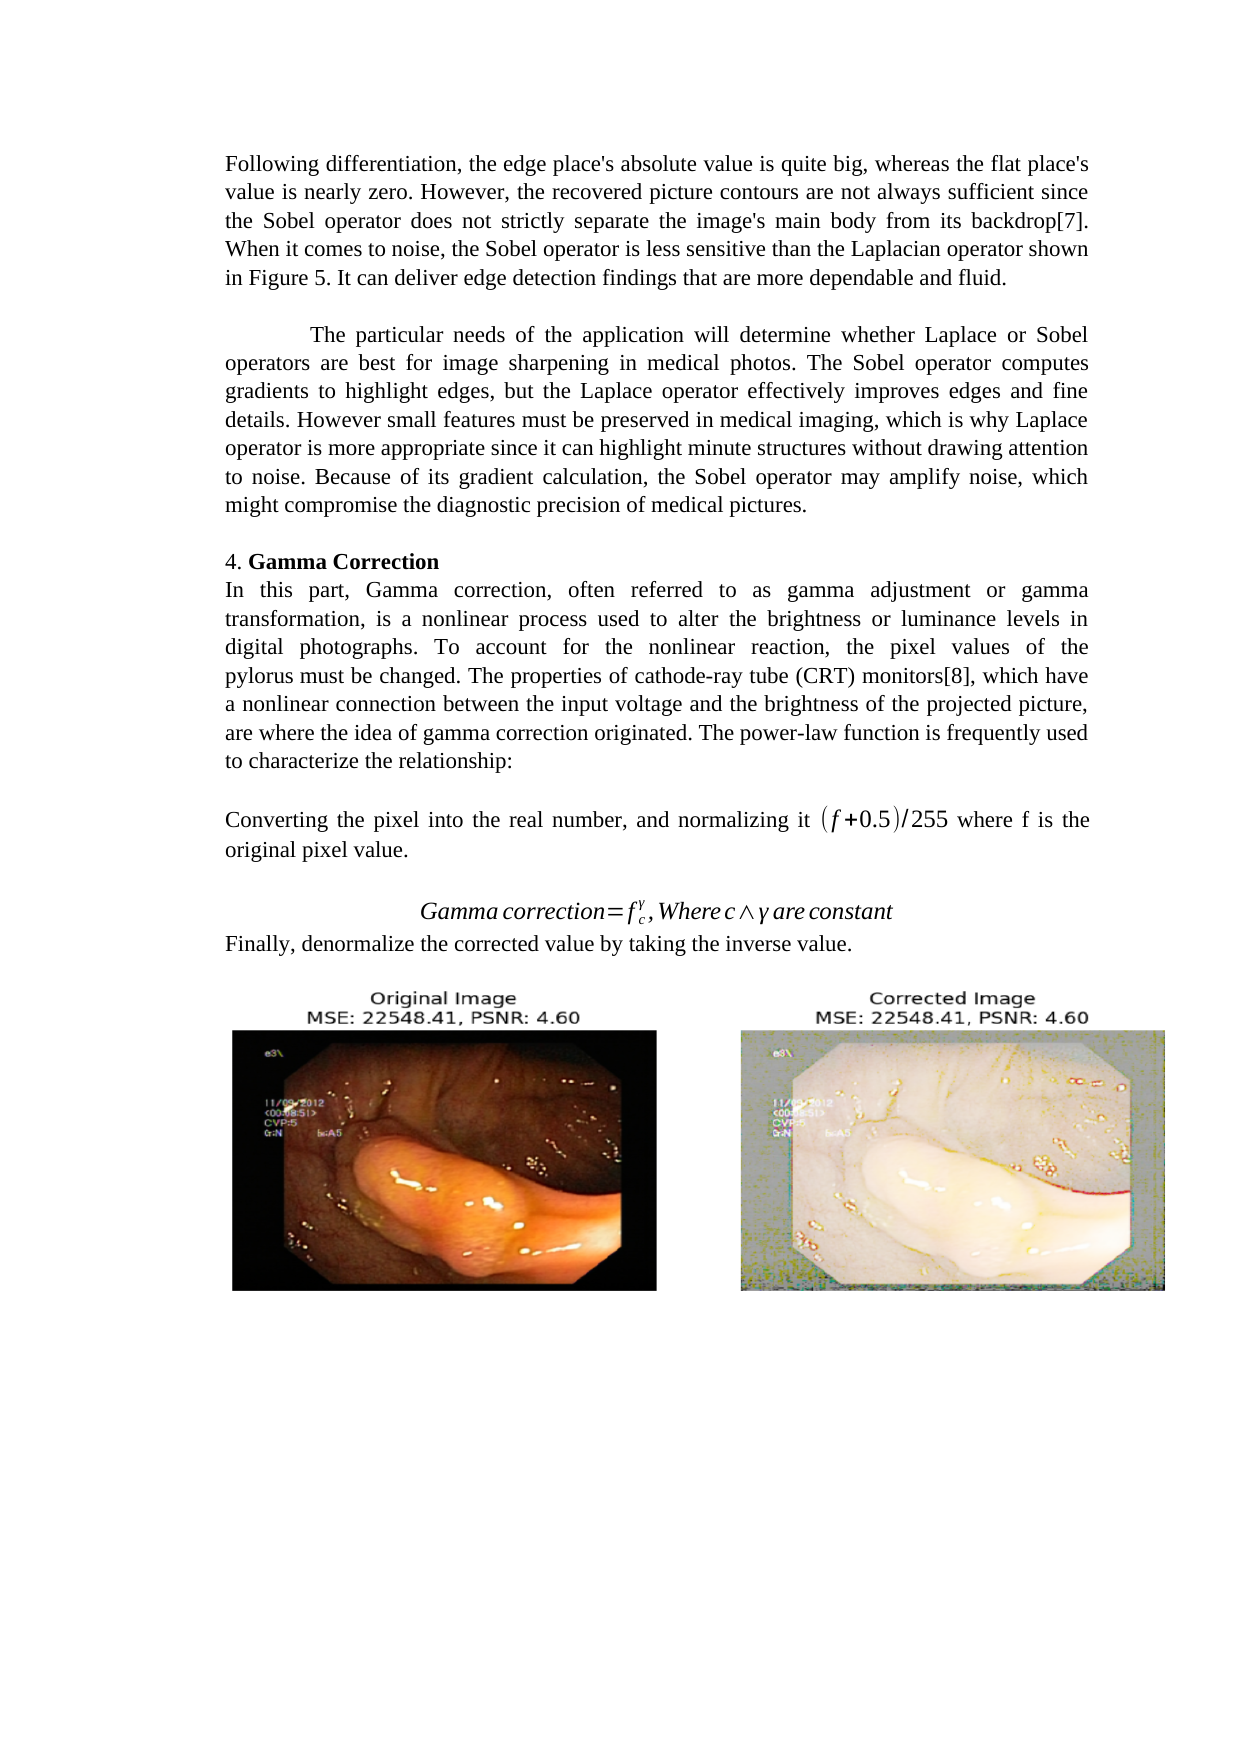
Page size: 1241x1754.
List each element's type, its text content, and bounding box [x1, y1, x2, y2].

list In this part, Gamma correction, often referred to as gamma adjustment or gamma transformation, is a nonlinear process used to alter the brightness or luminance levels in digital photographs. To account for the nonlinear reaction, the pixel values of the pylorus must be changed. The properties of cathode-ray tube (CRT) monitors[8], which have a nonlinear connection between the input voltage and the brightness of the projected picture, are where the idea of gamma correction originated. The power-law function is frequently used to characterize the relationship: [225, 577, 1090, 773]
picture [225, 987, 1166, 1291]
list 4. Gamma Correction [225, 548, 1090, 574]
list The particular needs of the application will determine whether Laplace or Sobel operators are best for image sharpening in medical photos. The Sobel operator computes gradients to highlight edges, but the Laplace operator effectively improves edges and fine details. However small features must be preserved in medical imaging, which is why Laplace operator is more appropriate since it can highlight minute structures without drawing attention to noise. Because of its gradient calculation, the Sobel operator may amplify noise, which might compromise the diagnostic precision of medical pictures. [225, 321, 1090, 518]
list Following differentiation, the edge place's absolute value is quite big, whereas the flat place's value is nearly zero. However, the recovered picture contours are not always sufficient since the Sobel operator does not strictly separate the image's main body from its backdrop[7]. When it comes to noise, the Sobel operator is less sensitive than the Laplacian operator shown in Figure 5. It can deliver edge detection findings that are more dependable and fluid. [225, 150, 1090, 290]
list Converting the pixel into the real number, and normalizing it where f is the original pixel value. [225, 804, 1090, 862]
list Finally, denormalize the corrected value by taking the inverse value. [225, 930, 1090, 956]
